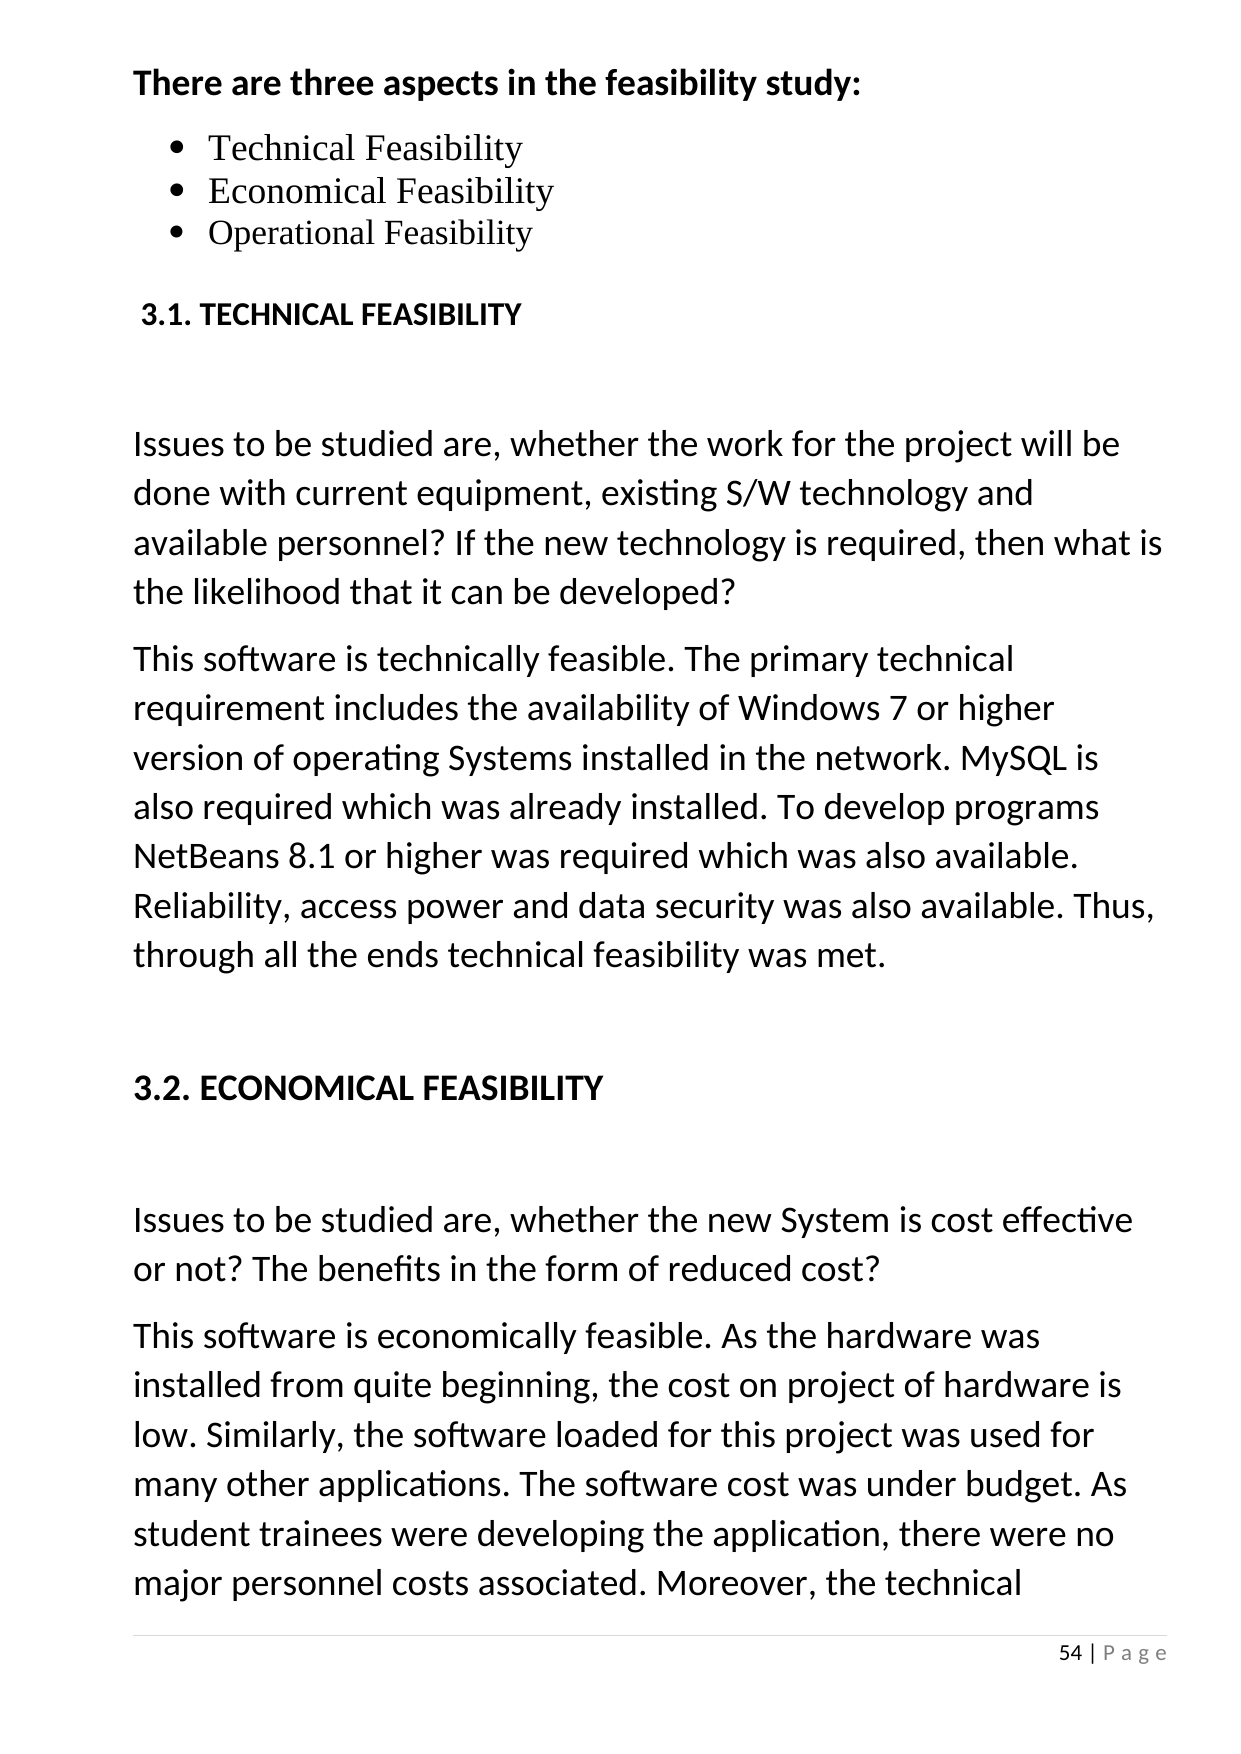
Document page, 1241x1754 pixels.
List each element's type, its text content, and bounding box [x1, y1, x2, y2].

text There are three aspects in the feasibility study: [133, 59, 1167, 105]
text 3.1. TECHNICAL FEASIBILITY [133, 293, 1167, 334]
list Technical Feasibility [170, 125, 1167, 168]
text This software is technically feasible. The primary technical requirement includes the availability of Windows 7 or higher version of operating Systems installed in the network. MySQL is also required which was already installed. To develop programs NetBeans 8.1 or higher was required which was also available. Reliability, access power and data security was also available. Thus, through all the ends technical feasibility was met. [133, 634, 1167, 977]
text Issues to be studied are, whether the new System is cost effective or not? The benefits in the form of reduced cost? [133, 1196, 1167, 1291]
text Issues to be studied are, whether the work for the project will be done with current equipment, existing S/W technology and available personnel? If the new technology is required, then what is the likelihood that it can be developed? [133, 420, 1167, 614]
text 3.2. ECONOMICAL FEASIBILITY [133, 1064, 1167, 1109]
list Operational Feasibility [170, 211, 1167, 252]
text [133, 1312, 1167, 1605]
list Economical Feasibility [170, 168, 1167, 211]
